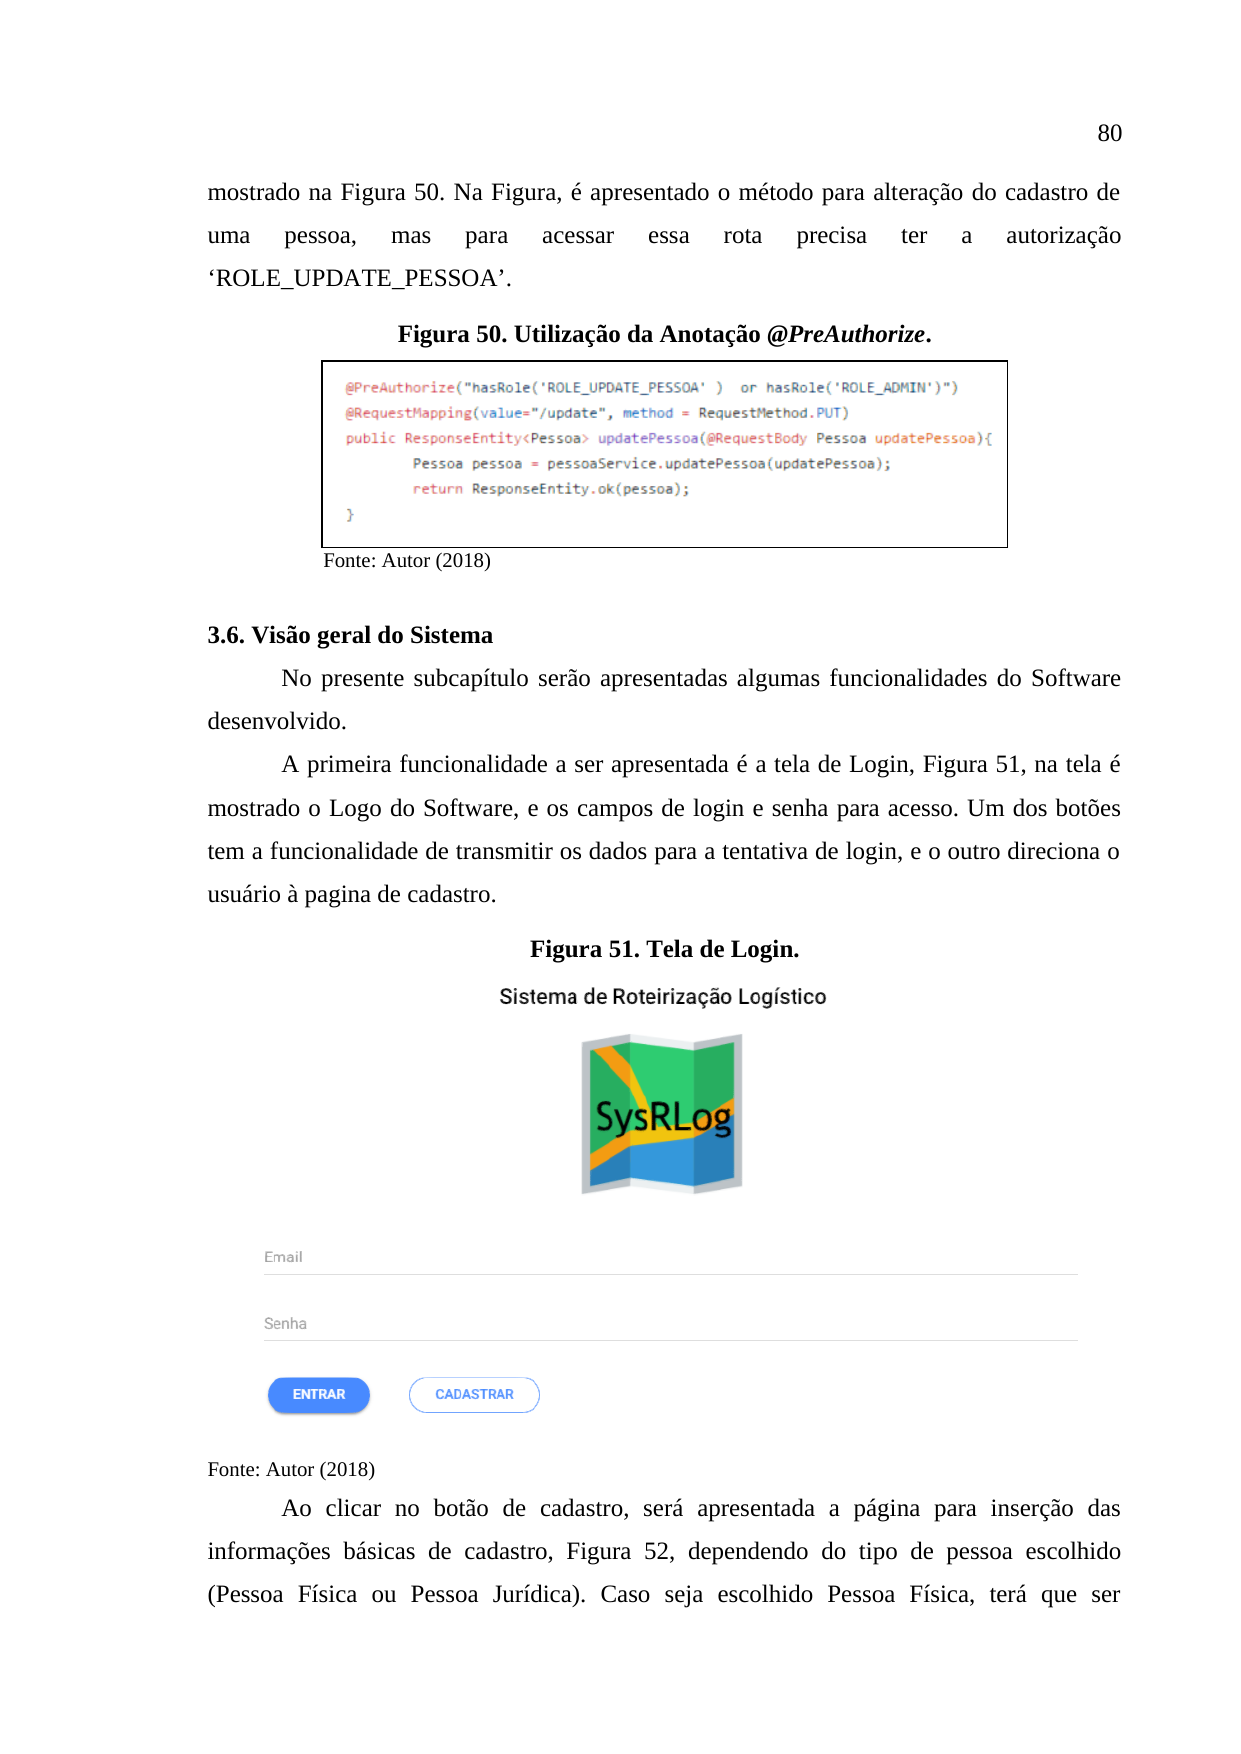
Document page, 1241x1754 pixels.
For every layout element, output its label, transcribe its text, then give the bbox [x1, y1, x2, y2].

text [207, 177, 1122, 292]
picture [323, 362, 1007, 547]
text Fonte: Autor (2018) [250, 548, 1122, 572]
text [207, 1493, 1122, 1608]
subtitle Visão geral do Sistema [207, 620, 1122, 649]
text A primeira funcionalidade a ser apresentada é a tela de Login, Figura 51, na tela é mostrado o Logo do Software, e os campos de login e senha para acesso. Um dos botões tem a funcionalidade de transmitir os dados para a tentativa de login, e o outro direciona o usuário à pagina de cadastro. [207, 749, 1122, 908]
text Fonte: Autor (2018) [207, 1457, 1122, 1481]
text Figura 50. Utilização da Anotação @PreAuthorize. [207, 319, 1122, 348]
text No presente subcapítulo serão apresentadas algumas funcionalidades do Software desenvolvido. [207, 663, 1122, 735]
picture [237, 975, 1093, 1458]
text Figura 51. Tela de Login. [207, 934, 1122, 963]
